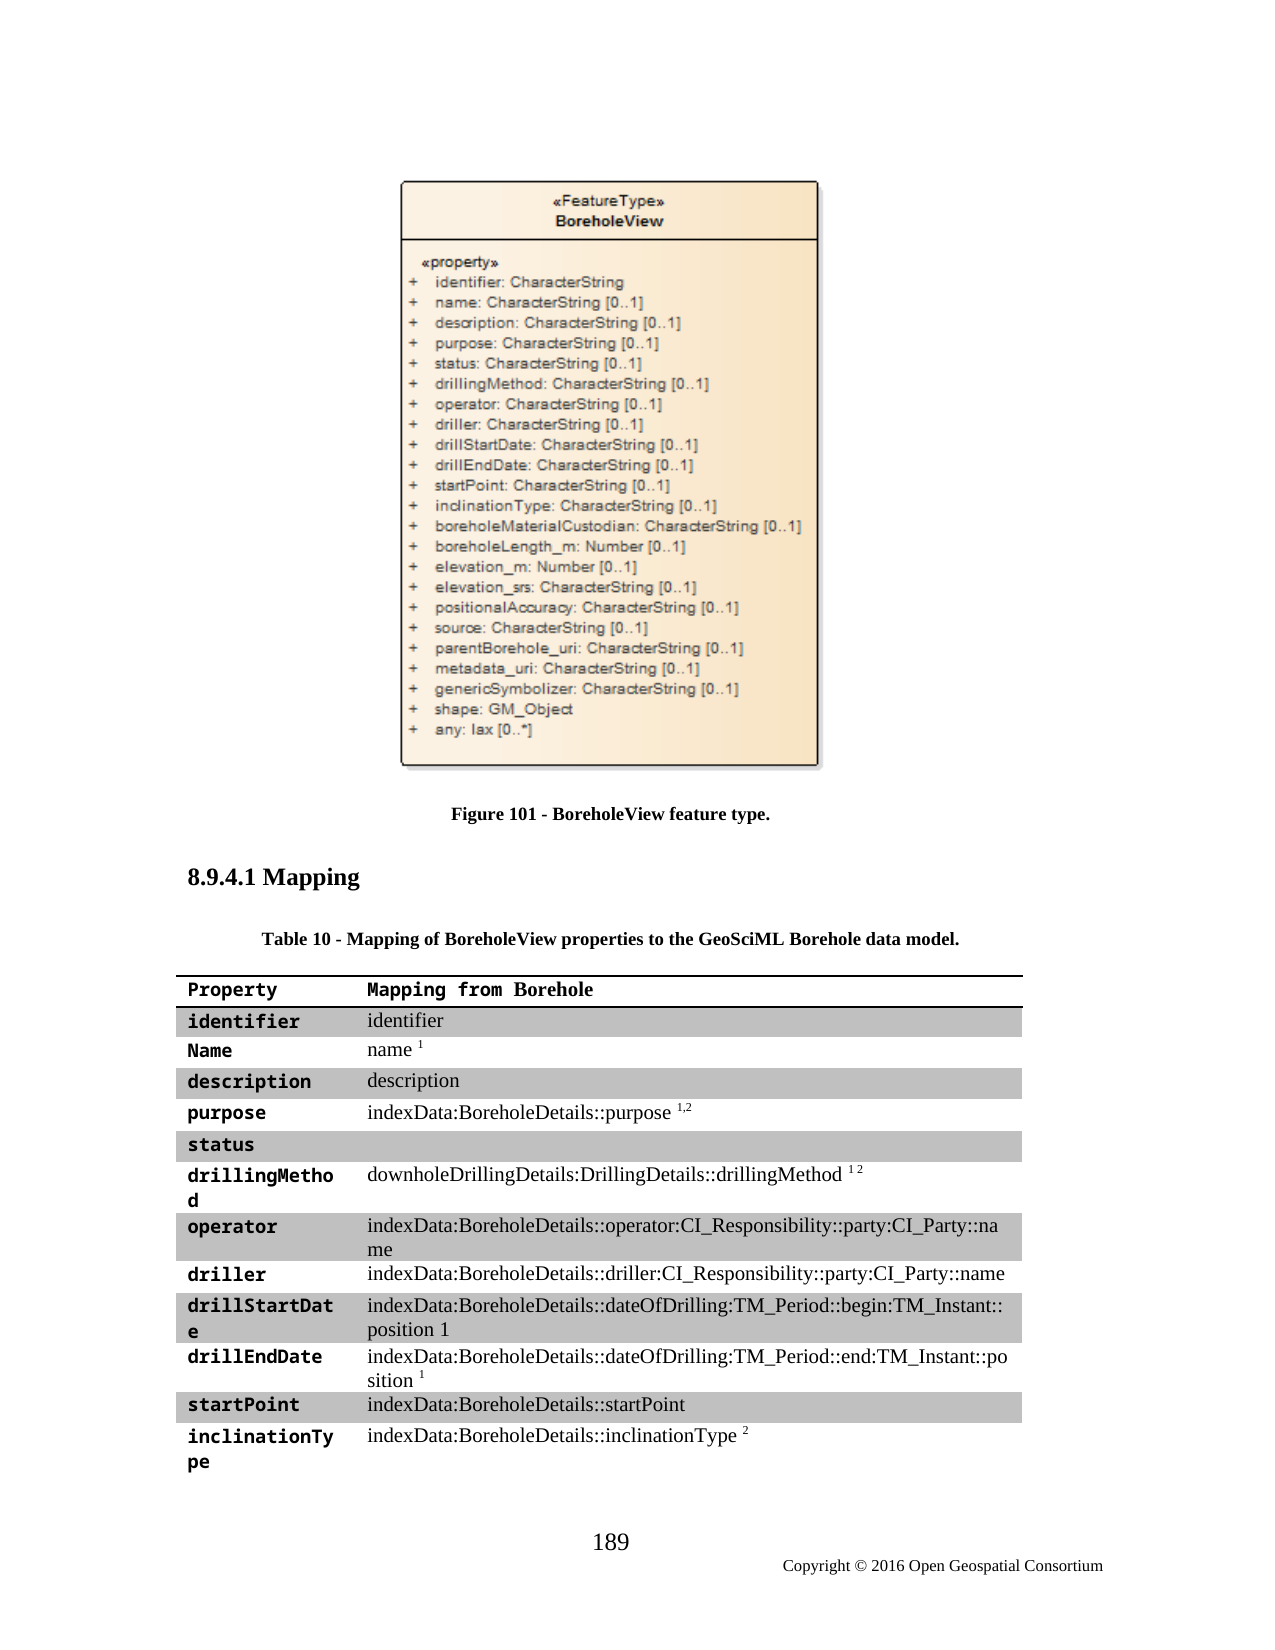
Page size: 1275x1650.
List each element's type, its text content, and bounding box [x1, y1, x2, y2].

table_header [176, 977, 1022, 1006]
subtitle Mapping [187, 862, 1034, 891]
text Figure 101 - BoreholeView feature type. [187, 803, 1034, 824]
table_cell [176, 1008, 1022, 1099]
text Table 10 - Mapping of BoreholeView properties to the GeoSciML Borehole data model. [187, 928, 1034, 949]
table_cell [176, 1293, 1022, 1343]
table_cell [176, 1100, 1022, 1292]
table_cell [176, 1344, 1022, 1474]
picture [393, 178, 828, 774]
